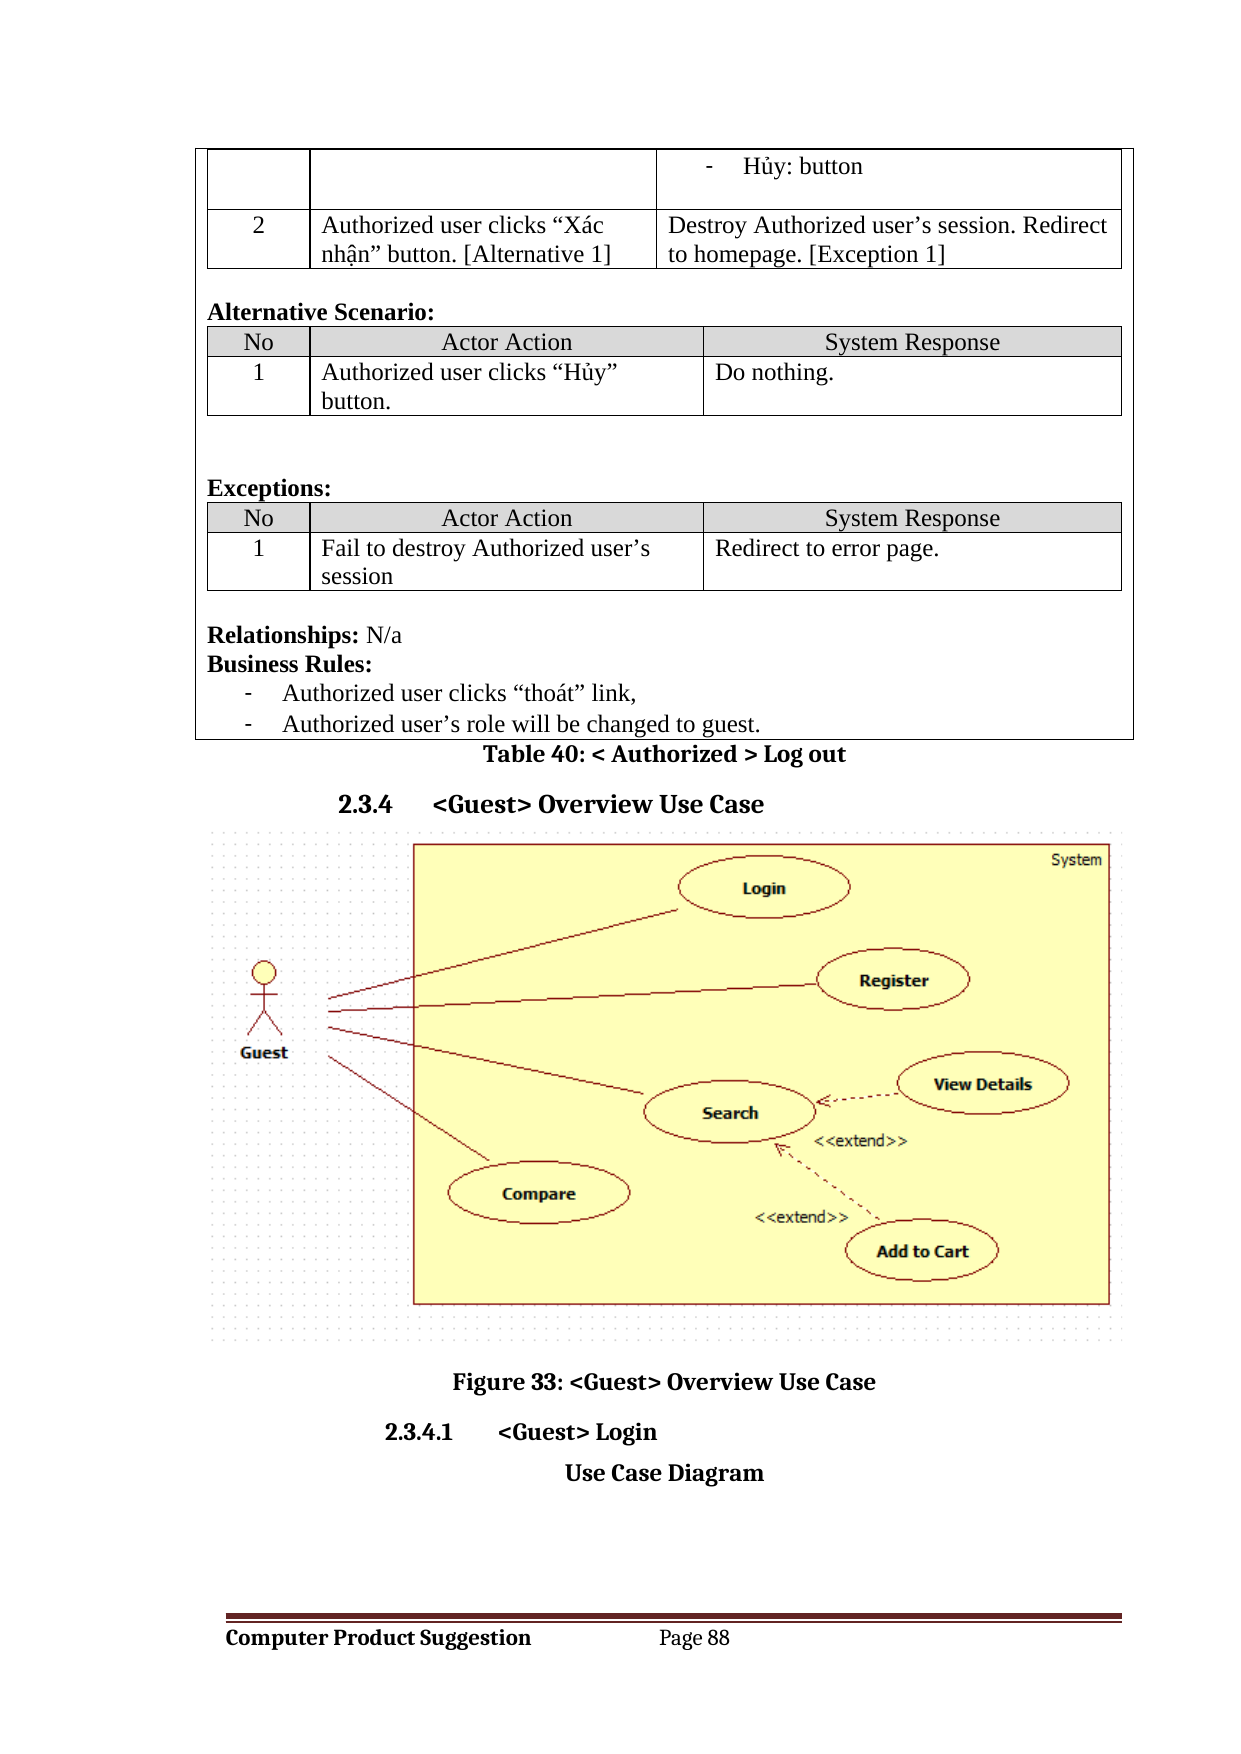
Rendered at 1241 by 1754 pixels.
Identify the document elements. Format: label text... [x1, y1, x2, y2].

subtitle Use Case Diagram [207, 1459, 1122, 1488]
picture [206, 828, 1123, 1344]
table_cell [196, 149, 1133, 738]
subtitle <Guest> Overview Use Case [338, 789, 1122, 820]
subtitle <Guest> Login [385, 1418, 1122, 1447]
text Figure 33: <Guest> Overview Use Case [207, 1368, 1122, 1397]
